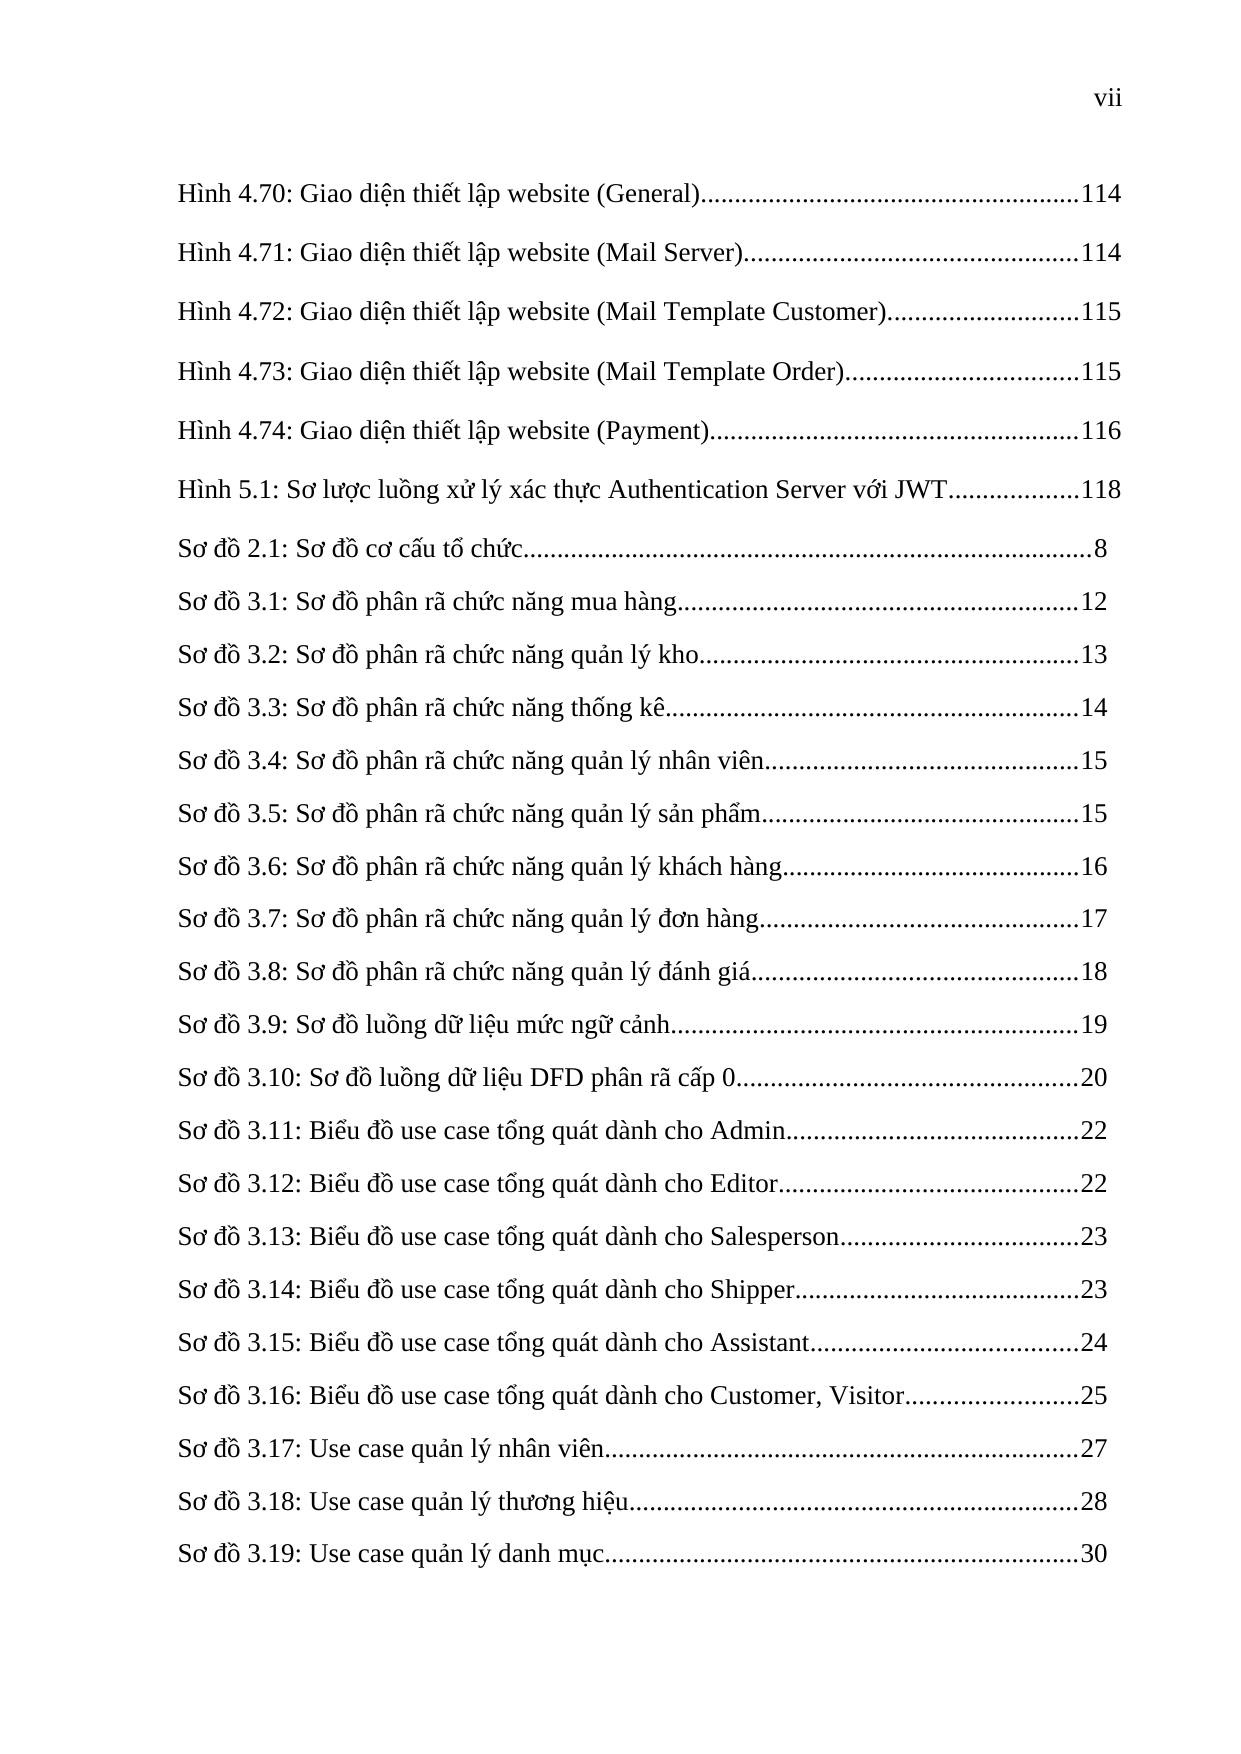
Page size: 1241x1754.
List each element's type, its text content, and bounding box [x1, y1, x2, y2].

text Sơ đồ 3.11: Biểu đồ use case tổng quát dành cho Admin 22 [177, 1114, 1122, 1145]
text Sơ đồ 3.13: Biểu đồ use case tổng quát dành cho Salesperson 23 [177, 1220, 1122, 1251]
text Sơ đồ 3.8: Sơ đồ phân rã chức năng quản lý đánh giá 18 [177, 956, 1122, 987]
text Hình 4.73: Giao diện thiết lập website (Mail Template Order). 115 [177, 355, 1122, 386]
text Hình 4.71: Giao diện thiết lập website (Mail Server). 114 [177, 236, 1122, 267]
text Hình 4.74: Giao diện thiết lập website (Payment). 116 [177, 414, 1122, 445]
text Sơ đồ 3.12: Biểu đồ use case tổng quát dành cho Editor 22 [177, 1167, 1122, 1198]
text Sơ đồ 2.1: Sơ đồ cơ cấu tổ chức 8 [177, 532, 1122, 563]
text Sơ đồ 3.19: Use case quản lý danh mục 30 [177, 1538, 1122, 1569]
text Sơ đồ 3.15: Biểu đồ use case tổng quát dành cho Assistant 24 [177, 1326, 1122, 1357]
text Sơ đồ 3.9: Sơ đồ luồng dữ liệu mức ngữ cảnh 19 [177, 1008, 1122, 1039]
text Sơ đồ 3.16: Biểu đồ use case tổng quát dành cho Customer, Visitor 25 [177, 1379, 1122, 1410]
text Sơ đồ 3.7: Sơ đồ phân rã chức năng quản lý đơn hàng 17 [177, 903, 1122, 934]
text Hình 4.70: Giao diện thiết lập website (General). 114 [177, 177, 1122, 208]
text Hình 4.72: Giao diện thiết lập website (Mail Template Customer). 115 [177, 296, 1122, 327]
text Sơ đồ 3.18: Use case quản lý thương hiệu 28 [177, 1485, 1122, 1516]
text Sơ đồ 3.2: Sơ đồ phân rã chức năng quản lý kho 13 [177, 638, 1122, 669]
text Sơ đồ 3.14: Biểu đồ use case tổng quát dành cho Shipper 23 [177, 1273, 1122, 1304]
text Sơ đồ 3.5: Sơ đồ phân rã chức năng quản lý sản phẩm 15 [177, 797, 1122, 828]
text Sơ đồ 3.1: Sơ đồ phân rã chức năng mua hàng 12 [177, 585, 1122, 616]
text Sơ đồ 3.3: Sơ đồ phân rã chức năng thống kê 14 [177, 691, 1122, 722]
text Sơ đồ 3.17: Use case quản lý nhân viên 27 [177, 1432, 1122, 1463]
text Sơ đồ 3.6: Sơ đồ phân rã chức năng quản lý khách hàng 16 [177, 850, 1122, 881]
text Sơ đồ 3.4: Sơ đồ phân rã chức năng quản lý nhân viên 15 [177, 744, 1122, 775]
text Sơ đồ 3.10: Sơ đồ luồng dữ liệu DFD phân rã cấp 0 20 [177, 1061, 1122, 1092]
text Hình 5.1: Sơ lược luồng xử lý xác thực Authentication Server với JWT 118 [177, 473, 1122, 504]
